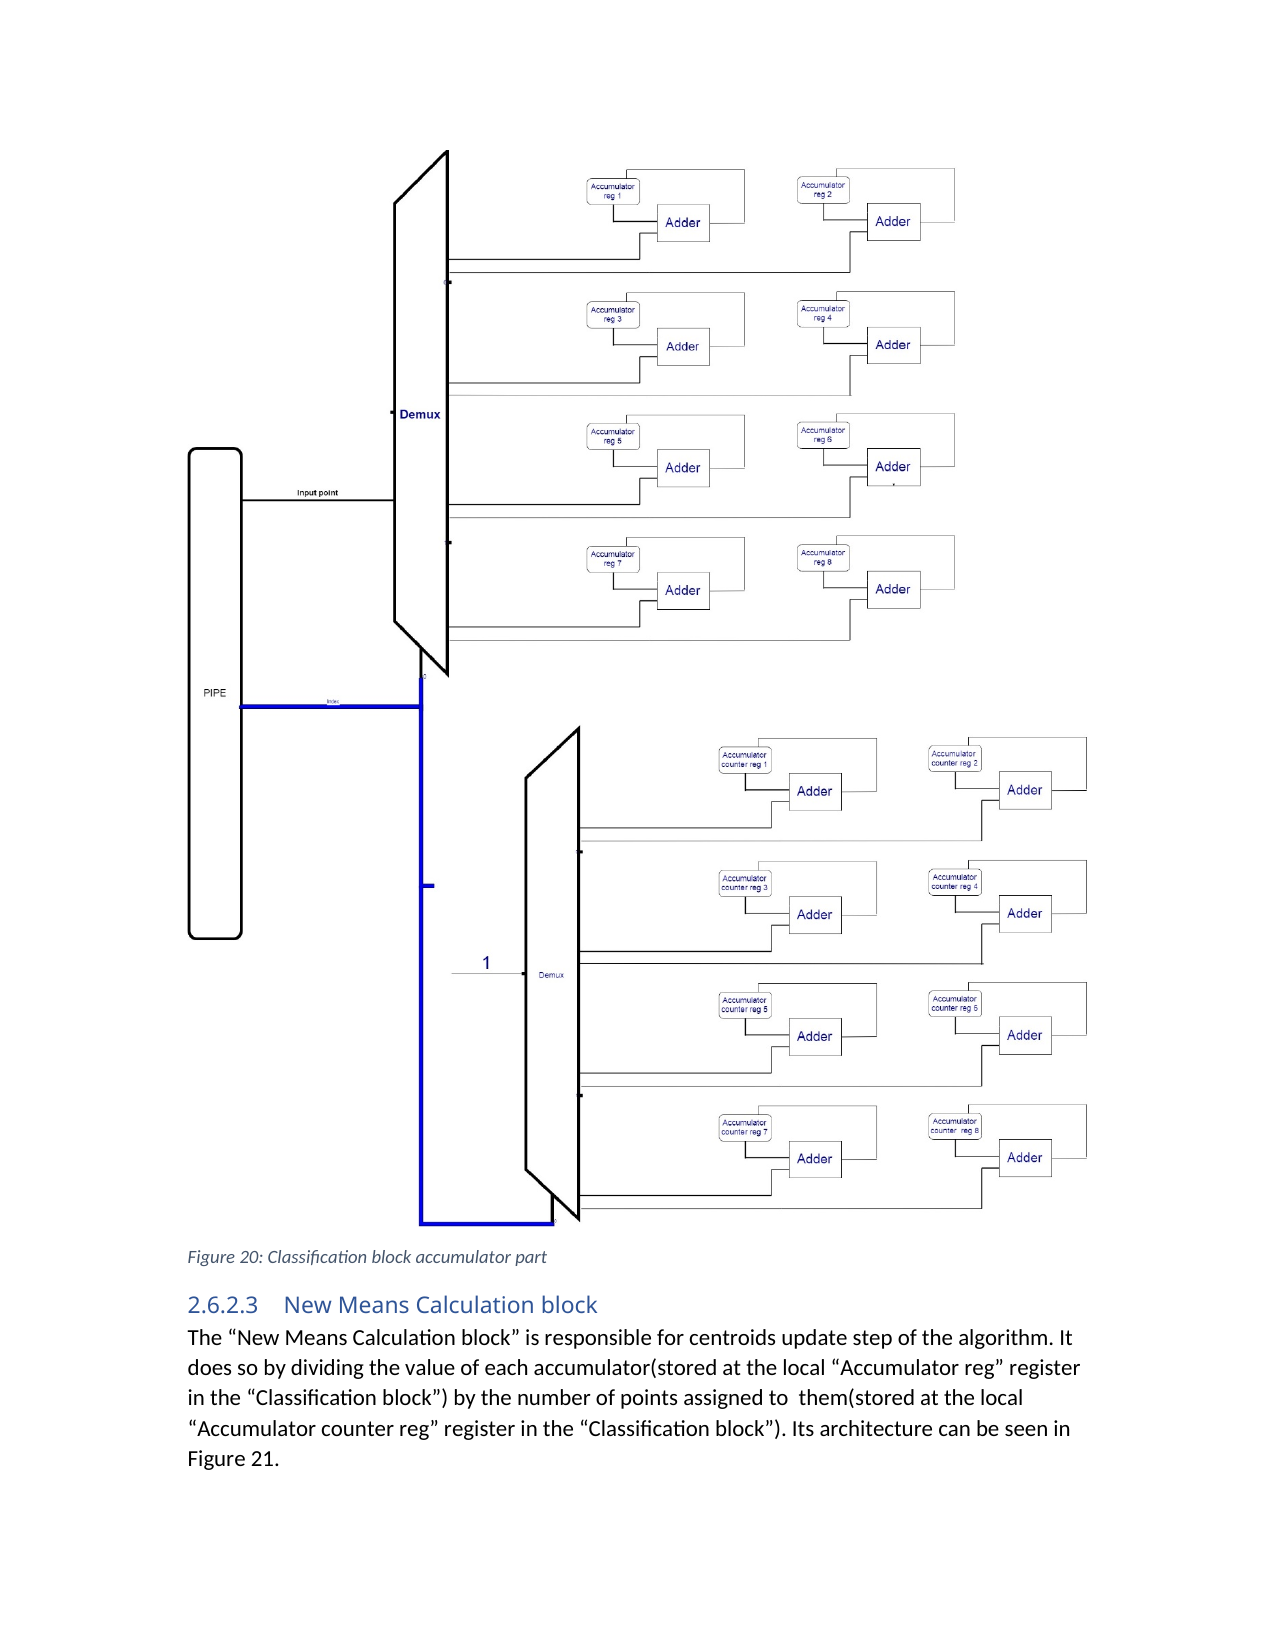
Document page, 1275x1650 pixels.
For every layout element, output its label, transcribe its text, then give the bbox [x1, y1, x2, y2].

text The “New Means Calculation block” is responsible for centroids update step of the algorithm. It does so by dividing the value of each accumulator(stored at the local “Accumulator reg” register in the “Classification block”) by the number of points assigned to them(stored at the local “Accumulator counter reg” register in the “Classification block”). Its architecture can be seen in Figure 18. [187, 1323, 1087, 1472]
picture [187, 150, 1088, 1227]
subtitle New Means Calculation block [187, 1289, 1087, 1321]
